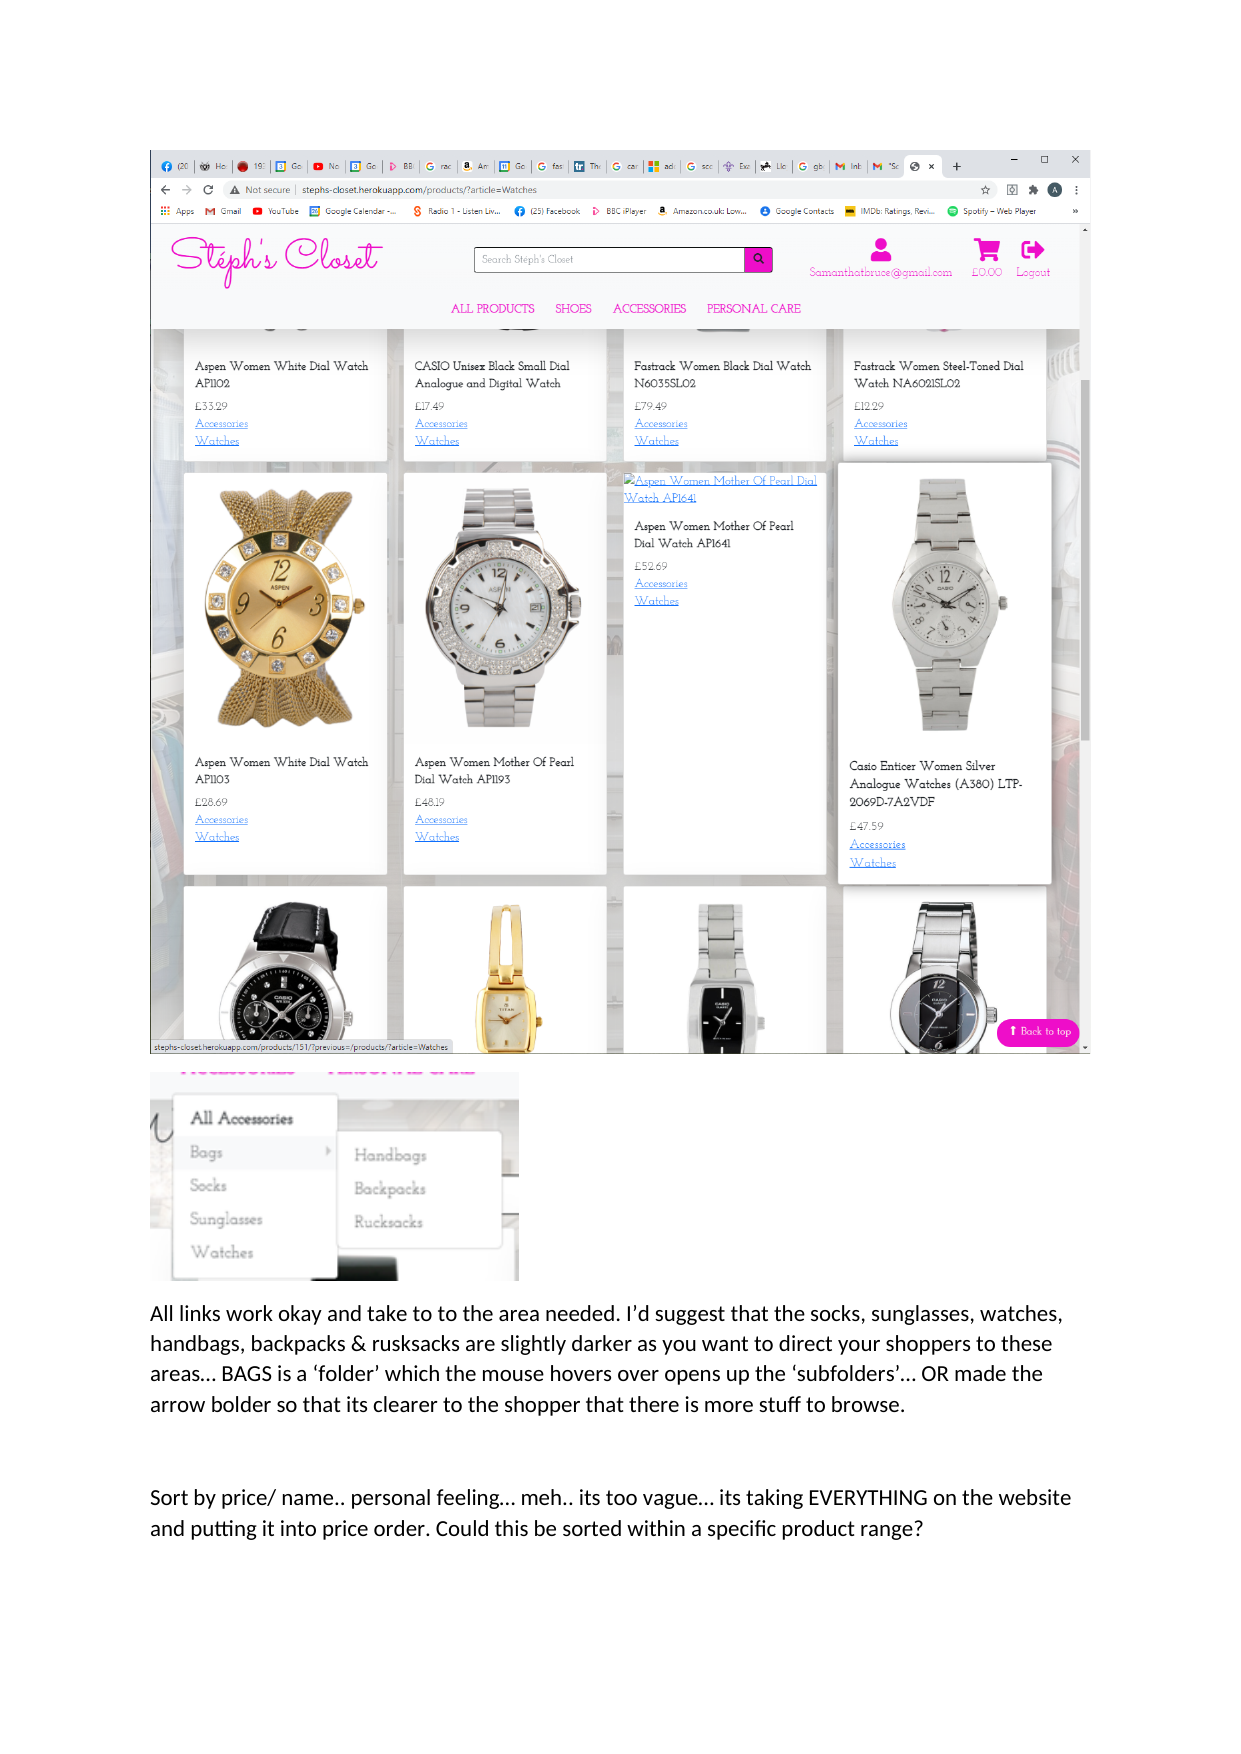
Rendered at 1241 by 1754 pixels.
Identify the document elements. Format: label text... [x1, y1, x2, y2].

picture [150, 1072, 519, 1281]
text Sort by price/ name.. personal feeling… meh.. its too vague… its taking EVERYTHING on the website and putting it into price order. Could this be sorted within a specific product range? [150, 1483, 1090, 1542]
text All links work okay and take to to the area needed. I’d suggest that the socks, sunglasses, watches, handbags, backpacks & rusksacks are slightly darker as you want to direct your shoppers to these areas… BAGS is a ‘folder’ which the mouse hovers over opens up the ‘subfolders’… OR made the arrow bolder so that its clearer to the shopper that there is more stuff to browse. [150, 1299, 1090, 1418]
picture [150, 150, 1091, 1054]
